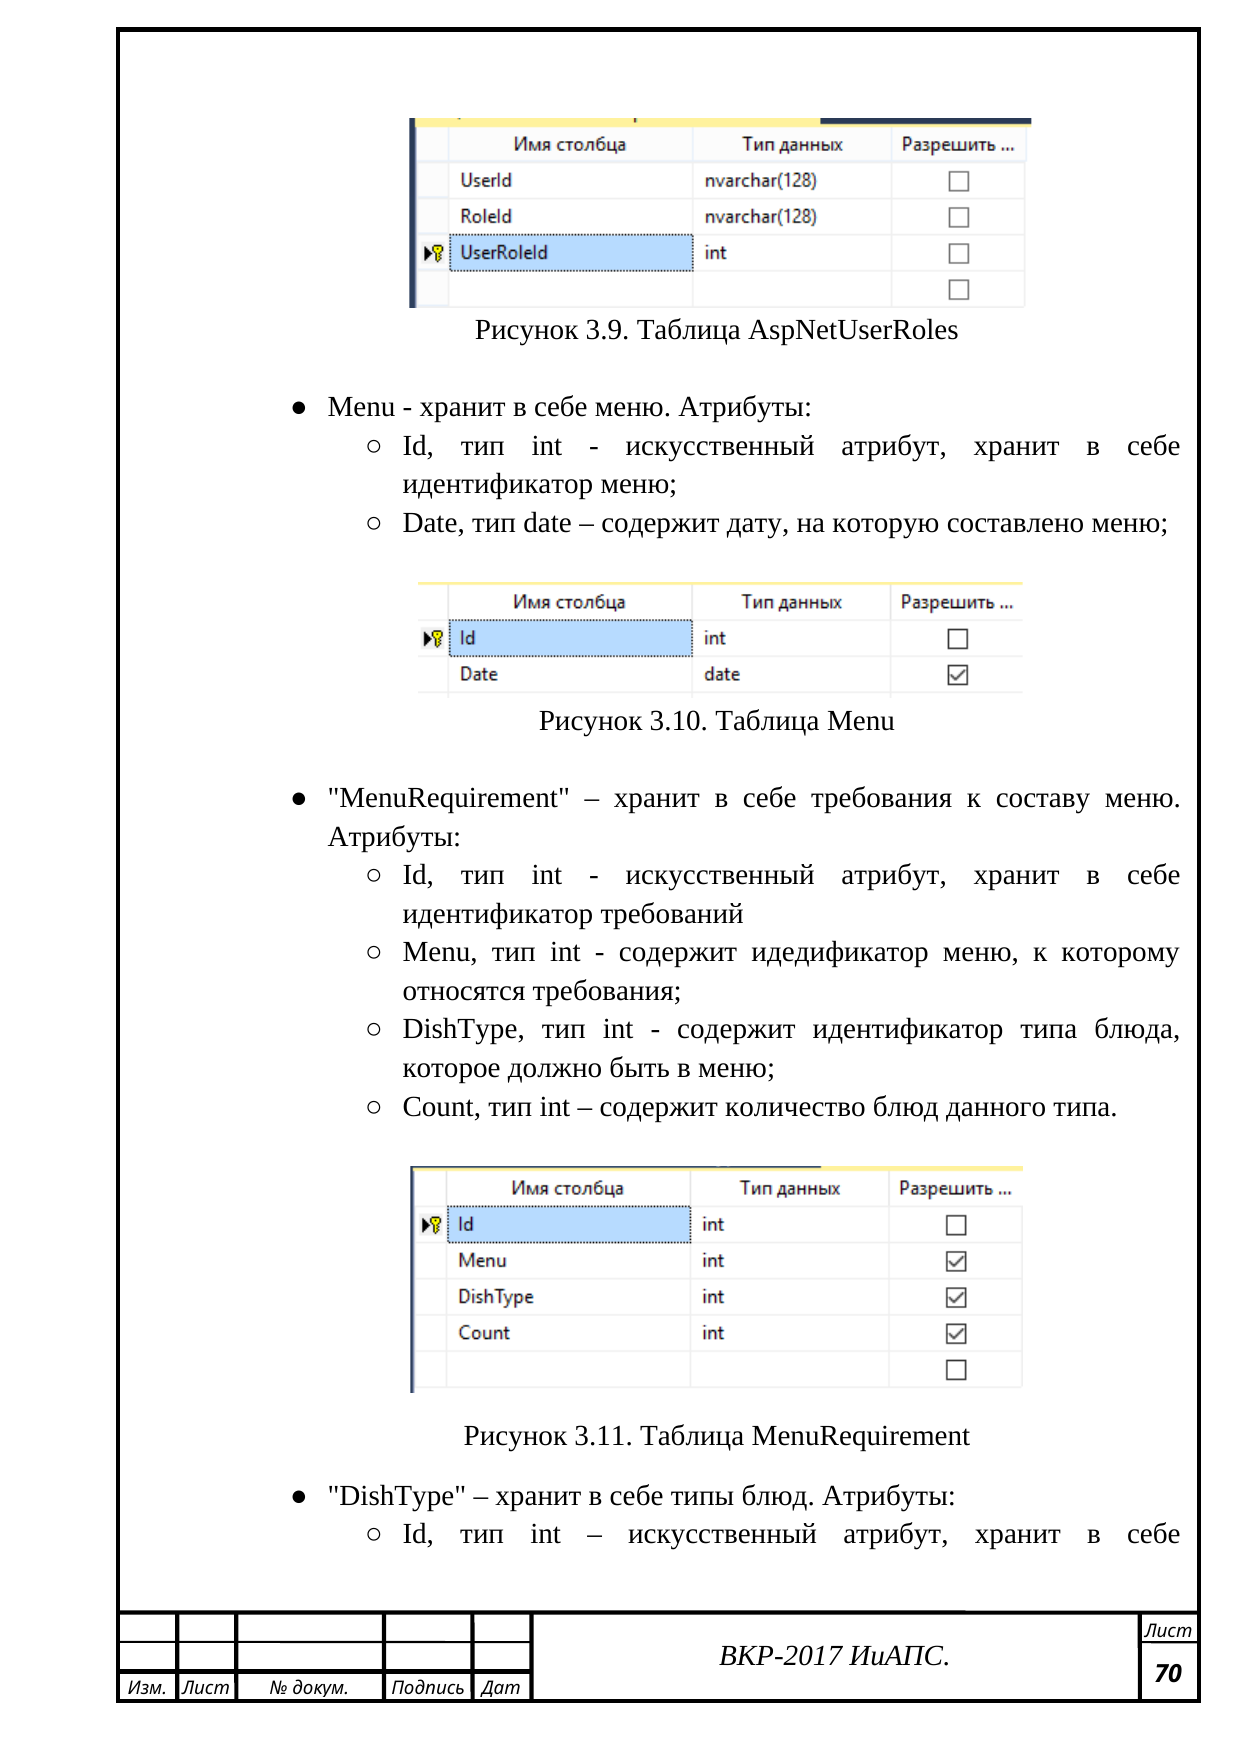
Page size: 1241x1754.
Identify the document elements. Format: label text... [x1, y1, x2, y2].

list Menu - хранит в себе меню. Атрибуты: [290, 389, 1181, 423]
list Id, тип int - искусственный атрибут, хранит в себе идентификатор меню; [365, 428, 1181, 500]
list DishType, тип int - содержит идентификатор типа блюда, которое должно быть в меню; [365, 1012, 1181, 1084]
picture [410, 1166, 1023, 1393]
picture [418, 582, 1023, 698]
list Date, тип date – содержит дату, на которую составлено меню; [365, 505, 1181, 539]
text Рисунок 3.9. Таблица AspNetUserRoles [252, 312, 1181, 346]
list "DishType" – хранит в себе типы блюд. Атрибуты: [290, 1478, 1181, 1511]
text Рисунок 3.11. Таблица MenuRequirement [252, 1418, 1181, 1452]
list Count, тип int – содержит количество блюд данного типа. [365, 1089, 1181, 1122]
picture [409, 118, 1032, 308]
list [365, 1516, 1181, 1550]
text Рисунок 3.10. Таблица Menu [252, 703, 1181, 736]
list Menu, тип int - содержит идедификатор меню, к которому относятся требования; [365, 934, 1181, 1007]
list "MenuRequirement" – хранит в себе требования к составу меню. Атрибуты: [290, 780, 1181, 852]
list Id, тип int - искусственный атрибут, хранит в себе идентификатор требований [365, 857, 1181, 929]
